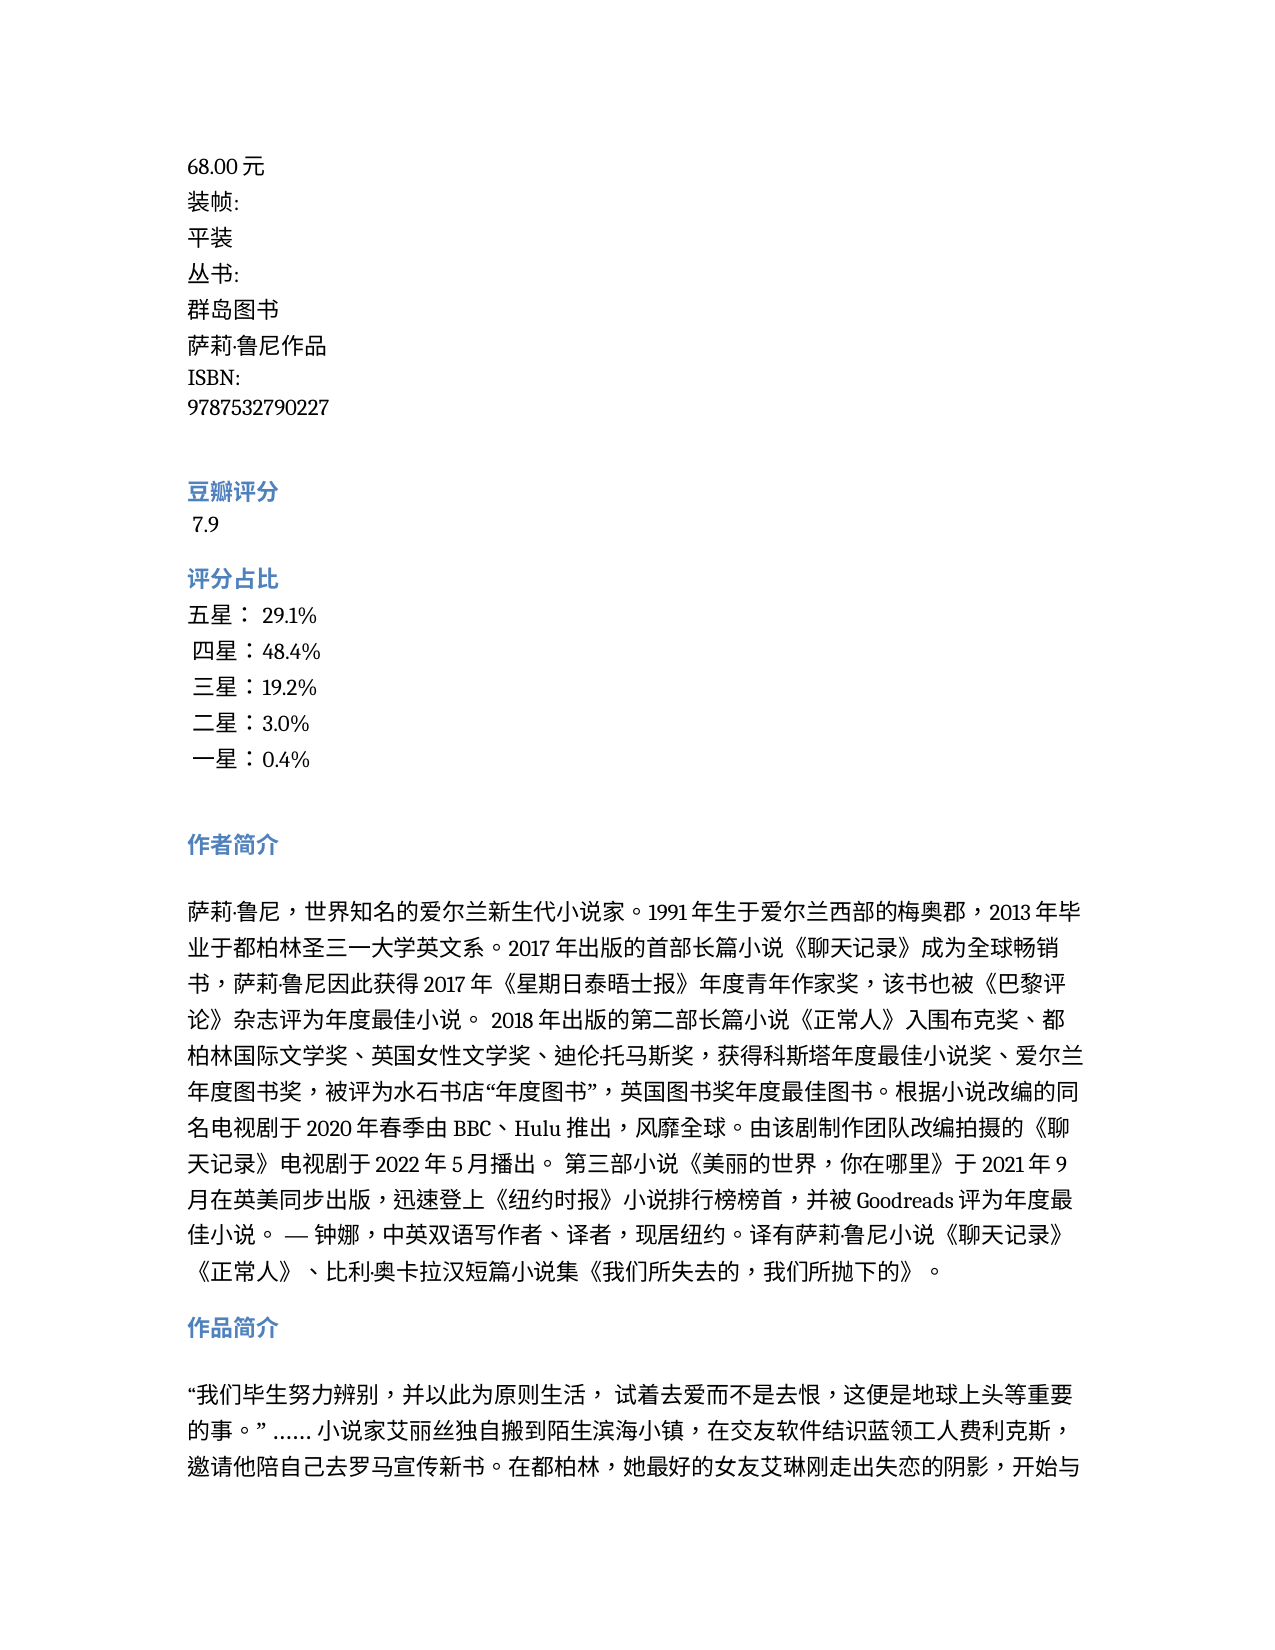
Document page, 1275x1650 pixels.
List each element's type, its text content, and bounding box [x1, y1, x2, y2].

text 五星： 29.1% 四星： 48.4% 三星： 19.2% 二星： 3.0% 一星： 0.4% [187, 599, 1087, 804]
subtitle 评分占比 [187, 563, 1087, 594]
subtitle 作者简介 [187, 829, 1087, 860]
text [187, 150, 1087, 452]
subtitle 作品简介 [187, 1312, 1087, 1343]
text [187, 1348, 1087, 1482]
subtitle 豆瓣评分 [187, 476, 1087, 507]
text 萨莉·鲁尼，世界知名的爱尔兰新生代小说家。1991年生于爱尔兰西部的梅奥郡，2013年毕业于都柏林圣三一大学英文系。2017年出版的首部长篇小说《聊天记录》成为全球畅销书，萨莉·鲁尼因此获得2017年《星期日泰晤士报》年度青年作家奖，该书也被《巴黎评论》杂志评为年度最佳小说。 2018年出版的第二部长篇小说《正常人》入围布克奖、都柏林国际文学奖、英国女性文学奖、迪伦·托马斯奖，获得科斯塔年度最佳小说奖、爱尔兰年度图书奖，被评为水石书店“年度图书”，英国图书奖年度最佳图书。根据小说改编的同名电视剧于2020年春季由BBC、Hulu推出，风靡全球。由该剧制作团队改编拍摄的《聊天记录》电视剧于2022年5月播出。 第三部小说《美丽的世界，你在哪里》于2021年9月在英美同步出版，迅速登上《纽约时报》小说排行榜榜首，并被Goodreads评为年度最佳小说。 — 钟娜，中英双语写作者、译者，现居纽约。译有萨莉·鲁尼小说《聊天记录》《正常人》、比利·奥卡拉汉短篇小说集《我们所失去的，我们所抛下的》。 [187, 865, 1087, 1287]
text 7.9 [187, 512, 1087, 538]
